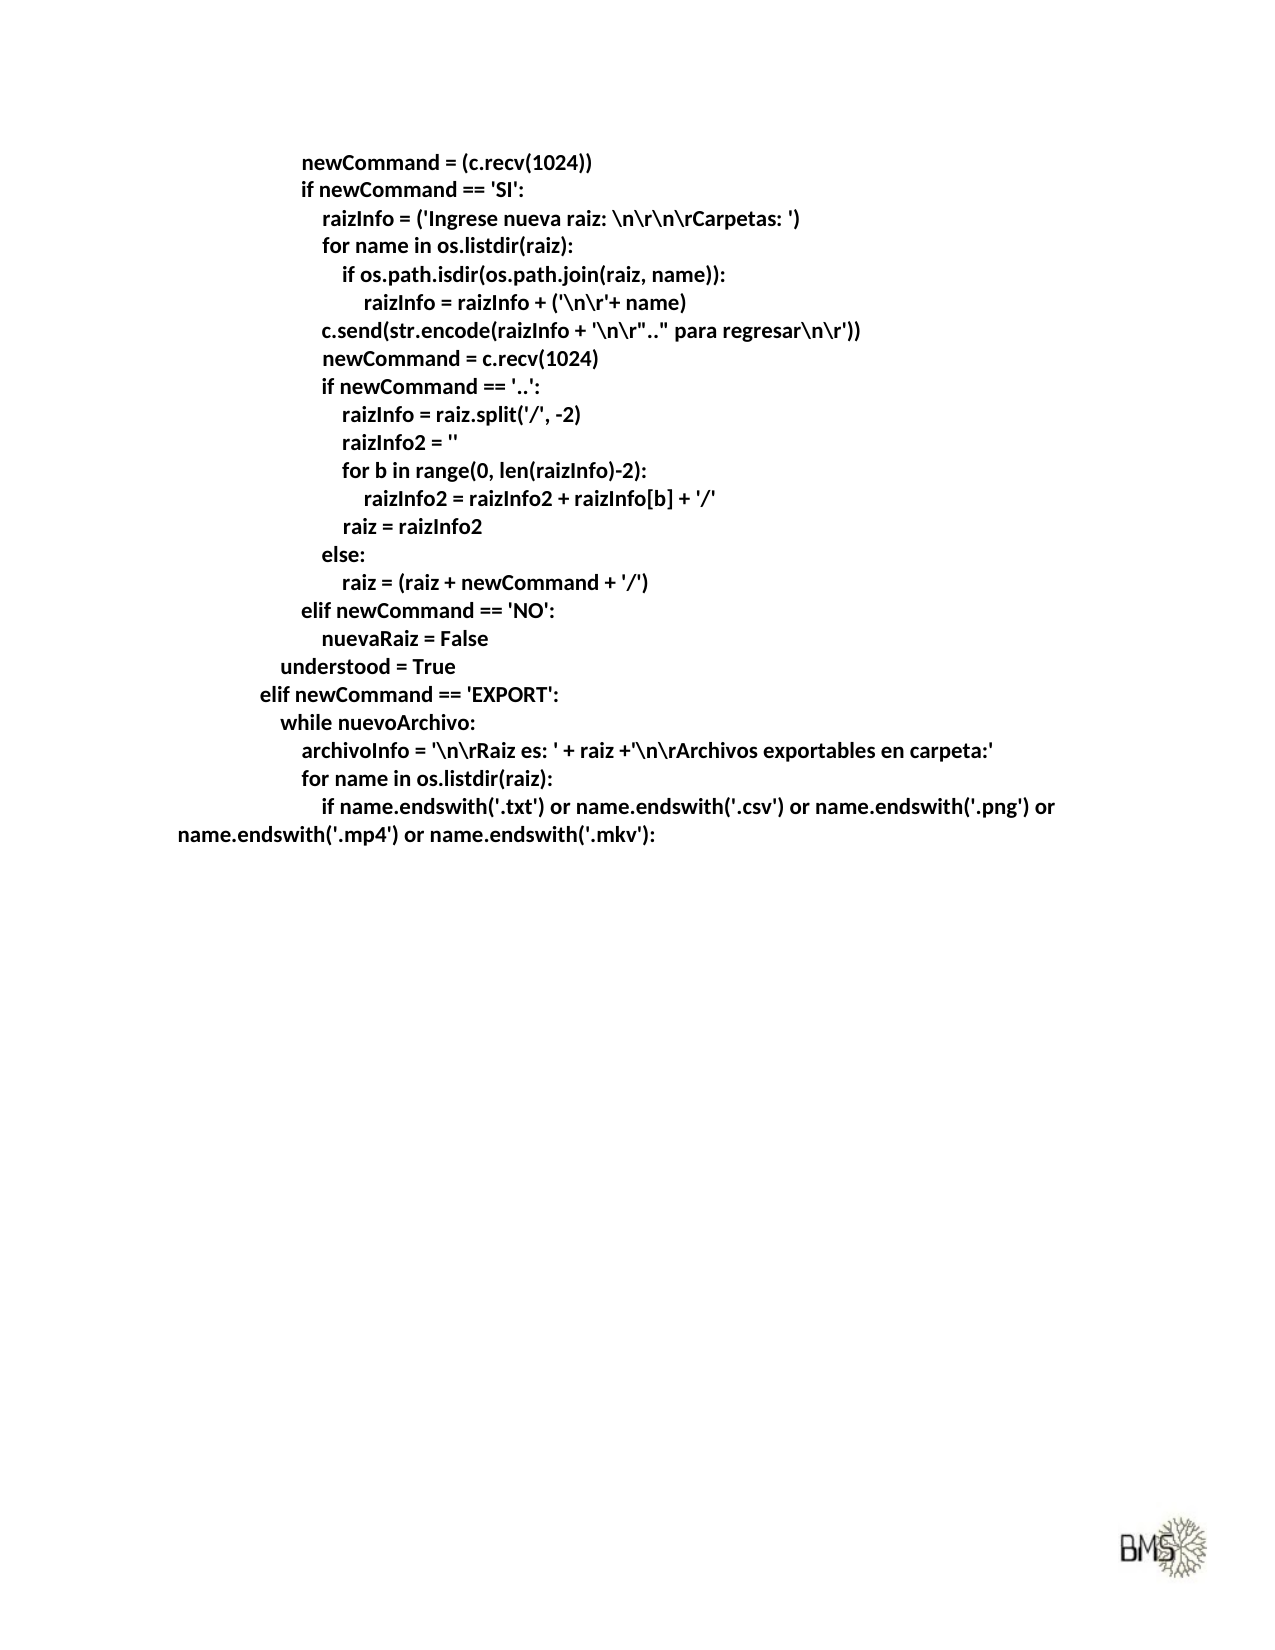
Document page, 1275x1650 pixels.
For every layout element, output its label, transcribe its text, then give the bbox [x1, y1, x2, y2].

text understood = True [177, 652, 1098, 680]
text for b in range(0, len(raizInfo)-2): [177, 456, 1098, 484]
text while nuevoArchivo: [177, 708, 1098, 736]
text if newCommand == 'SI': [177, 176, 1098, 204]
text newCommand = (c.recv(1024)) [177, 148, 1098, 176]
text raizInfo = raizInfo + ('\n\r'+ name) [177, 288, 1098, 316]
text newCommand = c.recv(1024) [177, 344, 1098, 372]
text elif newCommand == 'NO': [177, 596, 1098, 624]
text c.send(str.encode(raizInfo + '\n\r".." para regresar\n\r')) [177, 316, 1098, 344]
text for name in os.listdir(raiz): [177, 232, 1098, 260]
text raizInfo = raiz.split('/', -2) [177, 400, 1098, 428]
picture [1116, 1502, 1207, 1593]
text raizInfo = ('Ingrese nueva raiz: \n\r\n\rCarpetas: ') [177, 204, 1098, 232]
text if newCommand == '..': [177, 372, 1098, 400]
text raiz = (raiz + newCommand + '/') [177, 568, 1098, 596]
text if name.endswith('.txt') or name.endswith('.csv') or name.endswith('.png') or name.endswith('.mp4') or name.endswith('.mkv'): [177, 792, 1098, 848]
text raiz = raizInfo2 [177, 512, 1098, 540]
text else: [177, 540, 1098, 568]
text elif newCommand == 'EXPORT': [177, 680, 1098, 708]
text raizInfo2 = '' [177, 428, 1098, 456]
text raizInfo2 = raizInfo2 + raizInfo[b] + '/' [177, 484, 1098, 512]
text nuevaRaiz = False [177, 624, 1098, 652]
text archivoInfo = '\n\rRaiz es: ' + raiz +'\n\rArchivos exportables en carpeta:' [177, 736, 1098, 764]
text for name in os.listdir(raiz): [177, 764, 1098, 792]
text if os.path.isdir(os.path.join(raiz, name)): [177, 260, 1098, 288]
